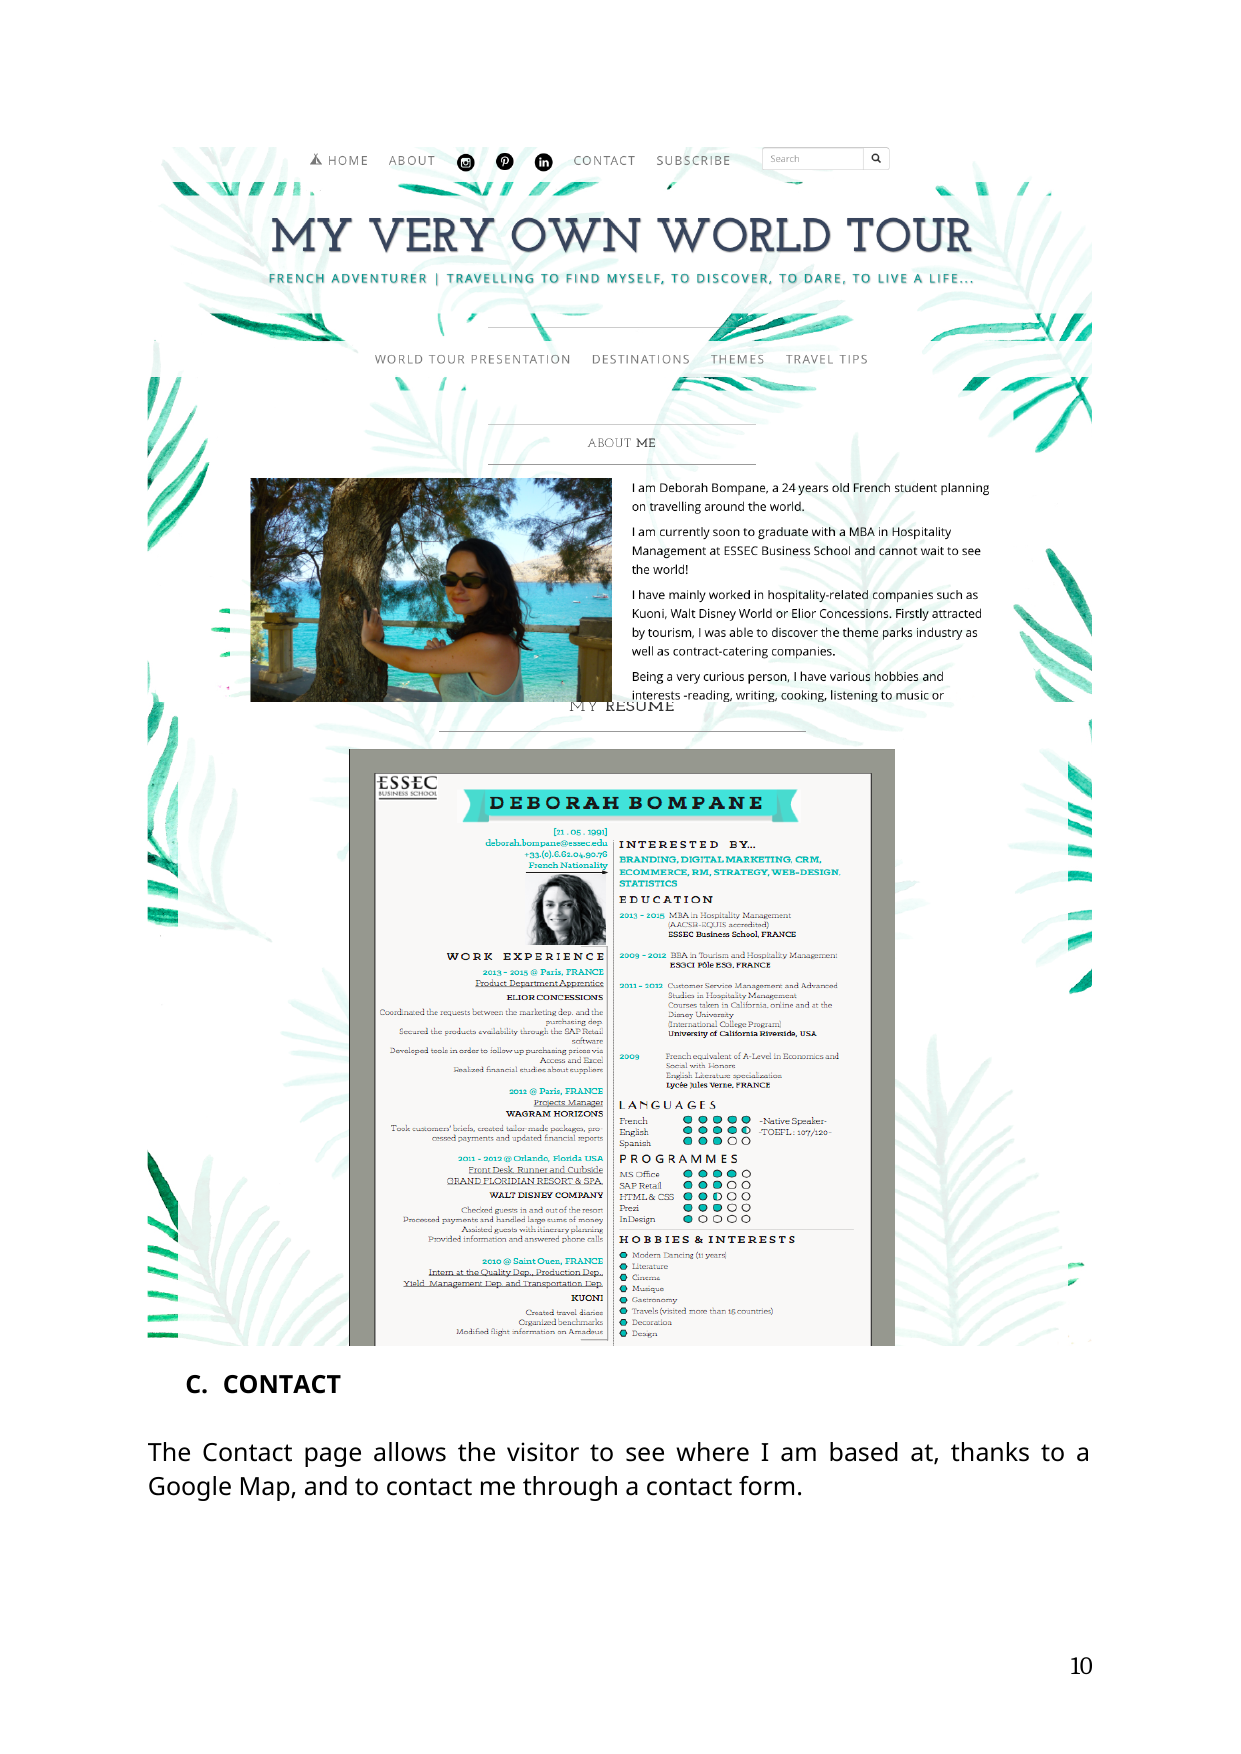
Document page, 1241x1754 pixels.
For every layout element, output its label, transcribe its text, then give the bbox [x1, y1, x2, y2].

picture [147, 147, 1092, 1346]
text The Contact page allows the visitor to see where I am based at, thanks to a Google Map, and to contact me through a contact form. [148, 1435, 1093, 1503]
subtitle CONTACT [185, 1367, 1093, 1401]
